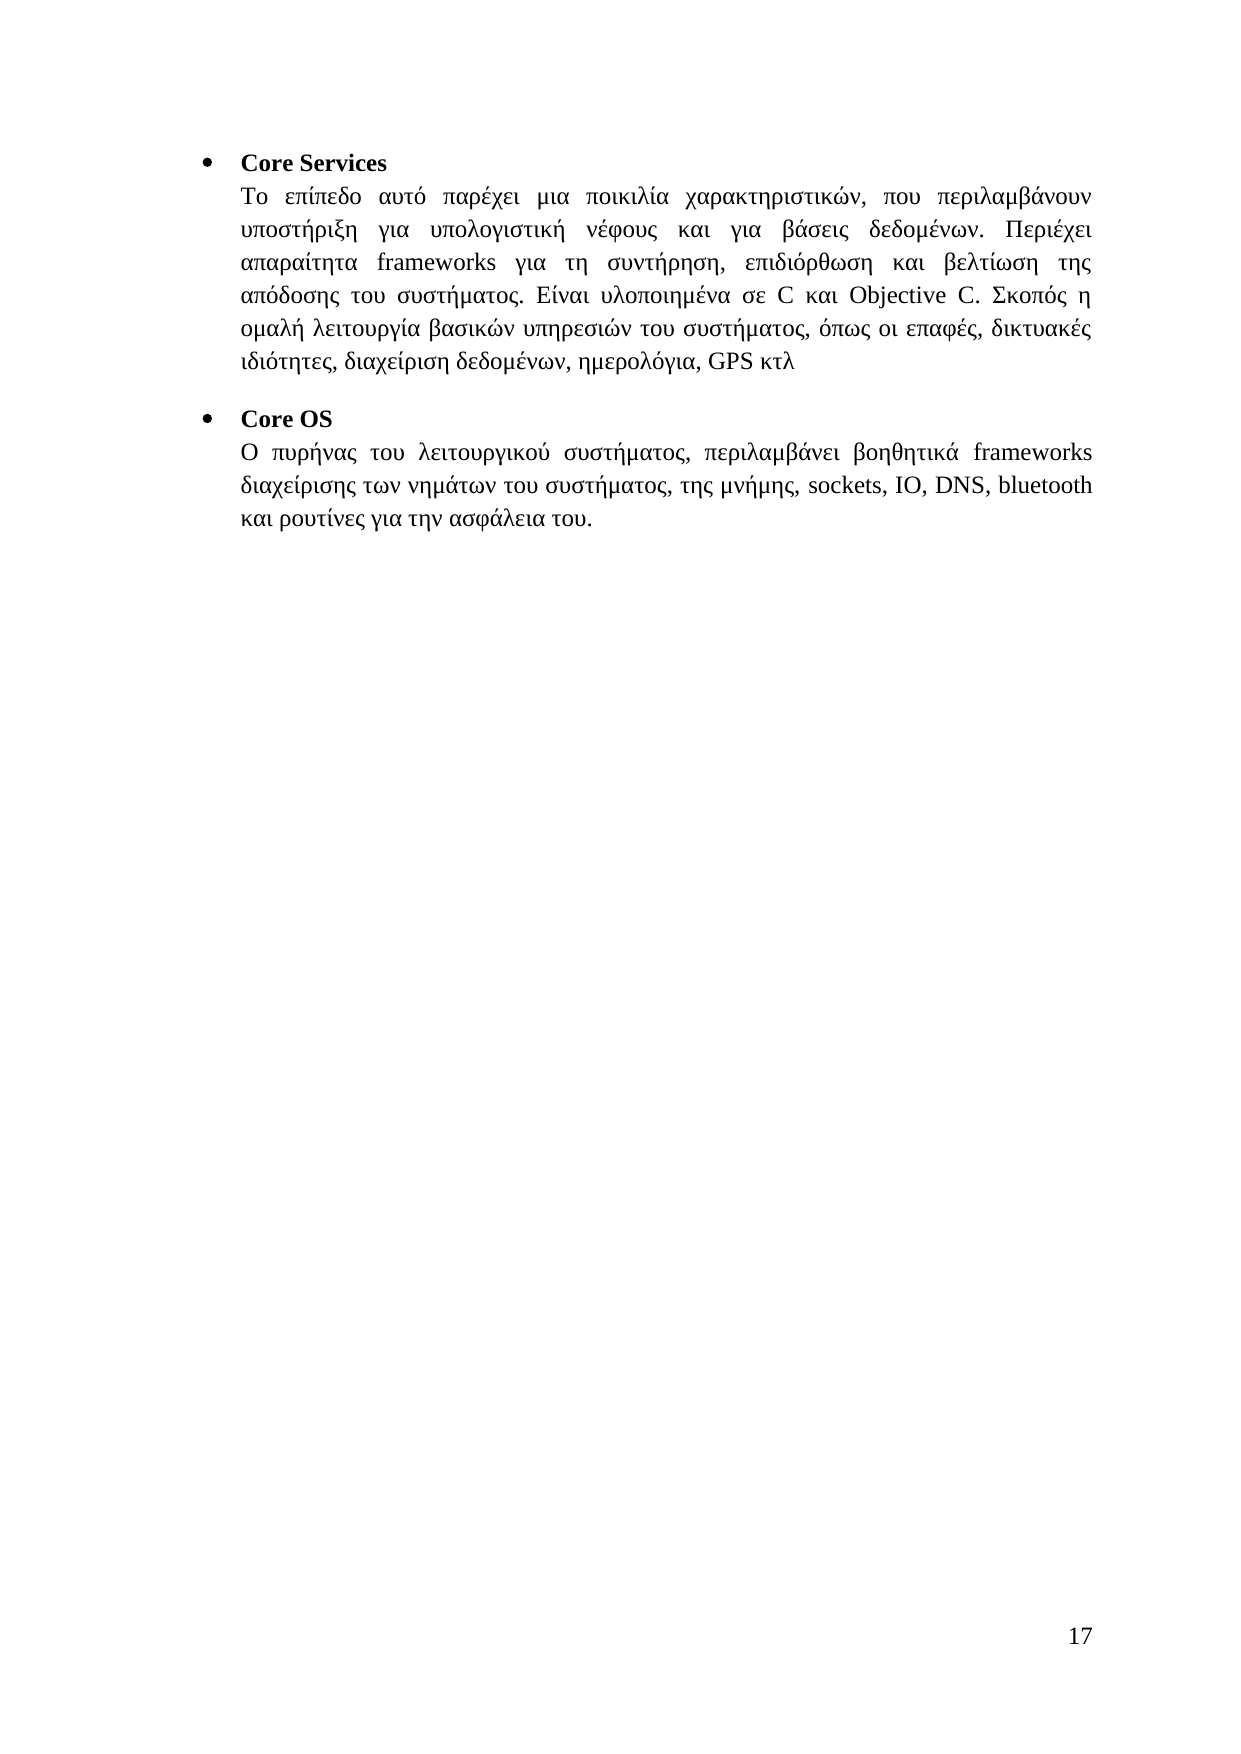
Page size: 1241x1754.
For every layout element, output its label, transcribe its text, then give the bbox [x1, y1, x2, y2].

text Το επίπεδο αυτό παρέχει μια ποικιλία χαρακτηριστικών, που περιλαμβάνουν υποστήριξη για υπολογιστική νέφους και για βάσεις δεδομένων. Περιέχει απαραίτητα frameworks για τη συντήρηση, επιδιόρθωση και βελτίωση της απόδοσης του συστήματος. Είναι υλοποιημένα σε C και Objective C. Σκοπός η ομαλή λειτουργία βασικών υπηρεσιών του συστήματος, όπως οι επαφές, δικτυακές ιδιότητες, διαχείριση δεδομένων, ημερολόγια, GPS κτλ [240, 181, 1092, 374]
list Core OS [203, 404, 1092, 433]
list Core Services [203, 148, 1092, 176]
text Ο πυρήνας του λειτουργικού συστήματος, περιλαμβάνει βοηθητικά frameworks διαχείρισης των νημάτων του συστήματος, της μνήμης, sockets, IO, DNS, bluetooth και ρουτίνες για την ασφάλεια του. [240, 437, 1092, 532]
